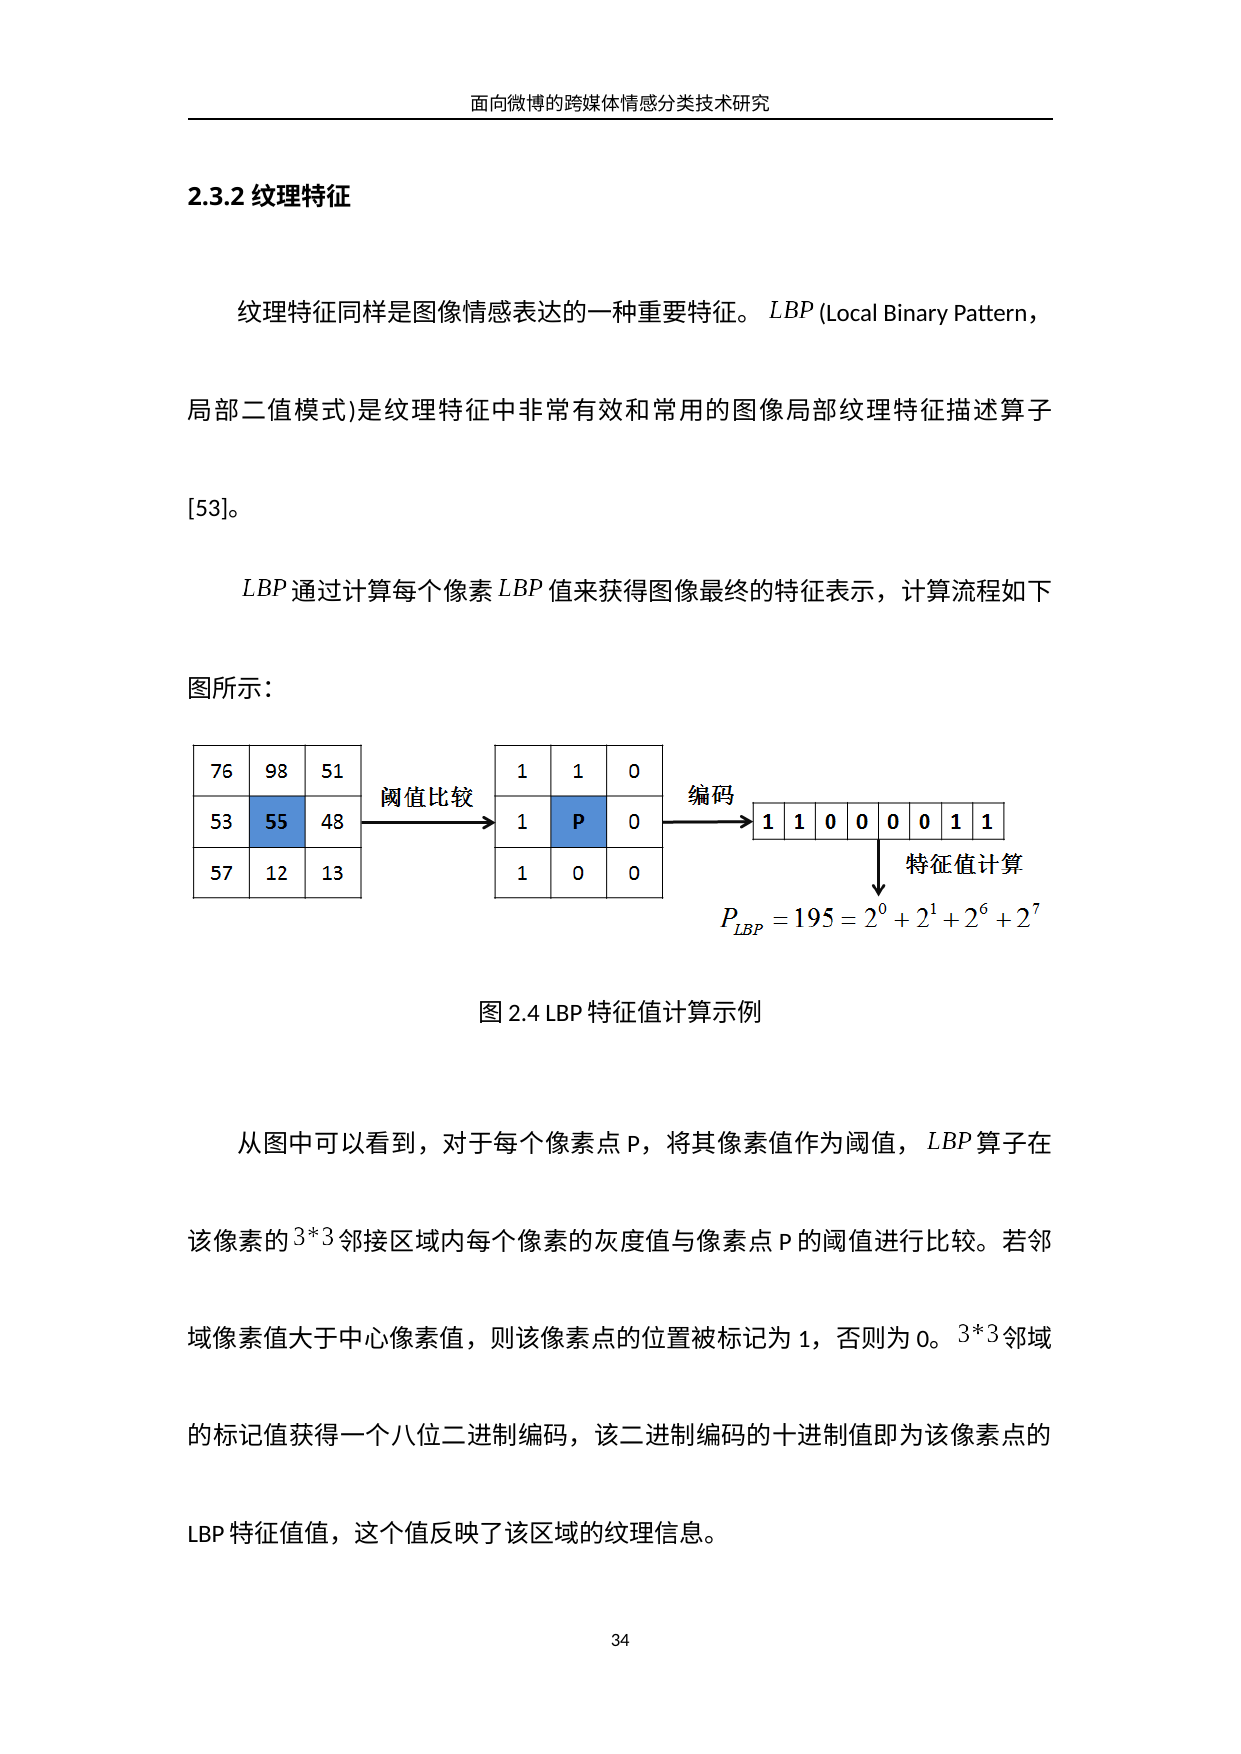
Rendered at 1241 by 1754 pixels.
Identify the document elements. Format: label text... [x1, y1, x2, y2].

text 纹理特征同样是图像情感表达的一种重要特征。(Local Binary Pattern，局部二值模式)是纹理特征中非常有效和常用的图像局部纹理特征描述算子[53]。 [187, 278, 1053, 538]
text 通过计算每个像素值来获得图像最终的特征表示，计算流程如下图所示： [187, 557, 1053, 719]
text 图2.4 LBP特征值计算示例 [187, 978, 1053, 1043]
text 从图中可以看到，对于每个像素点P，将其像素值作为阈值，算子在该像素的邻接区域内每个像素的灰度值与像素点P的阈值进行比较。若邻域像素值大于中心像素值，则该像素点的位置被标记为1，否则为0。邻域的标记值获得一个八位二进制编码，该二进制编码的十进制值即为该像素点的LBP特征值值，这个值反映了该区域的纹理信息。 [187, 1109, 1053, 1564]
subtitle 2.3.2 纹理特征 [187, 162, 1053, 227]
picture [187, 737, 1053, 945]
